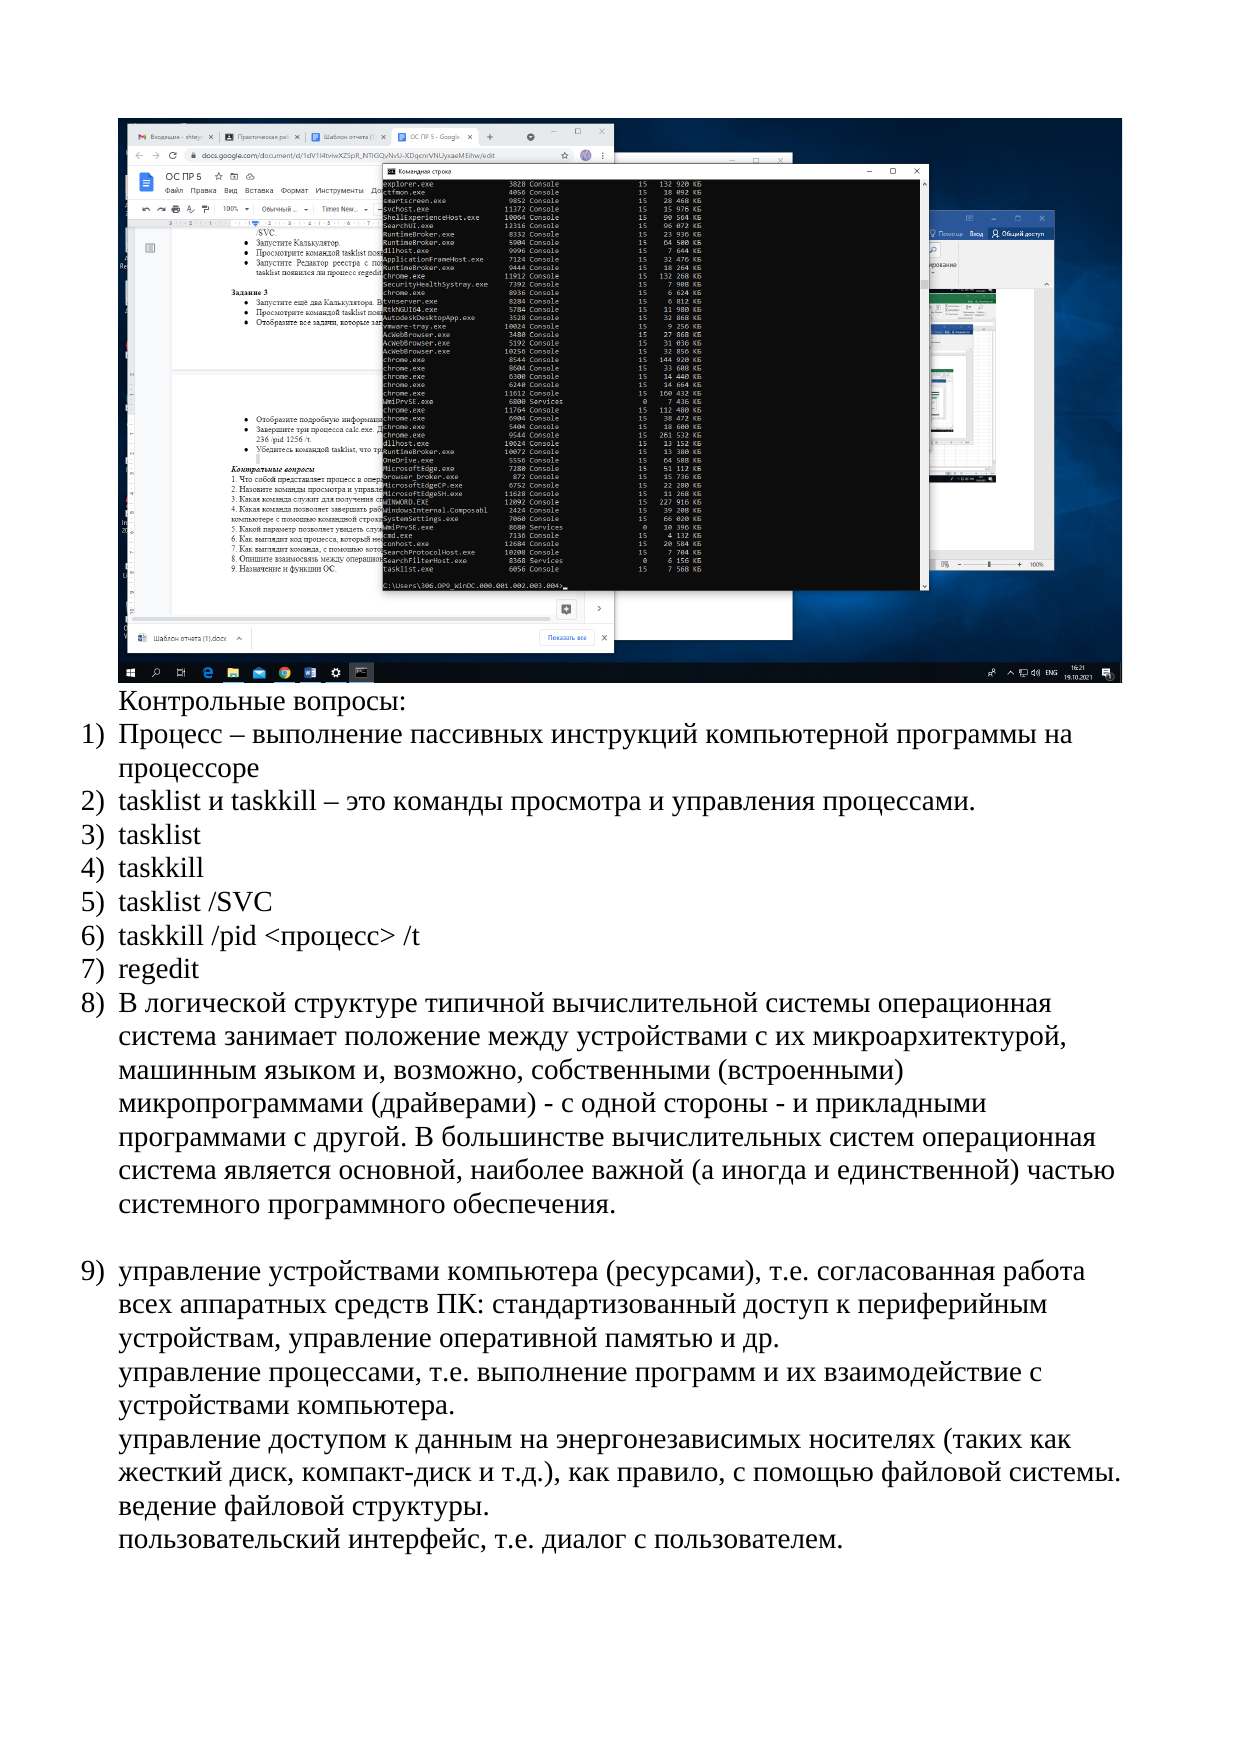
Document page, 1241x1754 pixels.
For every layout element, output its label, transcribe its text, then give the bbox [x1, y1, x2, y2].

text ведение файловой структуры. [118, 1488, 1122, 1521]
list tasklist [81, 817, 1122, 851]
picture [118, 118, 1123, 683]
text пользовательский интерфейс, т.е. диалог с пользователем. [118, 1521, 1122, 1555]
text управление доступом к данным на энергонезависимых носителях (таких как жесткий диск, компакт-диск и т.д.), как правило, с помощью файловой системы. [118, 1421, 1122, 1488]
list taskkill /pid <процесс> /t [81, 918, 1122, 951]
list Процесс – выполнение пассивных инструкций компьютерной программы на процессоре [81, 716, 1122, 783]
list В логической структуре типичной вычислительной системы операционная система занимает положение между устройствами с их микроархитектурой, машинным языком и, возможно, собственными (встроенными) микропрограммами (драйверами) - с одной стороны - и прикладными программами с другой. В большинстве вычислительных систем операционная система является основной, наиболее важной (а иногда и единственной) частью системного программного обеспечения. [81, 985, 1122, 1219]
list tasklist и taskkill – это команды просмотра и управления процессами. [81, 783, 1122, 817]
list управление устройствами компьютера (ресурсами), т.е. согласованная работа всех аппаратных средств ПК: стандартизованный доступ к периферийным устройствам, управление оперативной памятью и др. [81, 1253, 1122, 1354]
list tasklist /SVC [81, 884, 1122, 918]
list regedit [81, 951, 1122, 985]
list taskkill [81, 851, 1122, 884]
text Контрольные вопросы: [118, 683, 1122, 716]
text управление процессами, т.е. выполнение программ и их взаимодействие с устройствами компьютера. [118, 1354, 1122, 1421]
